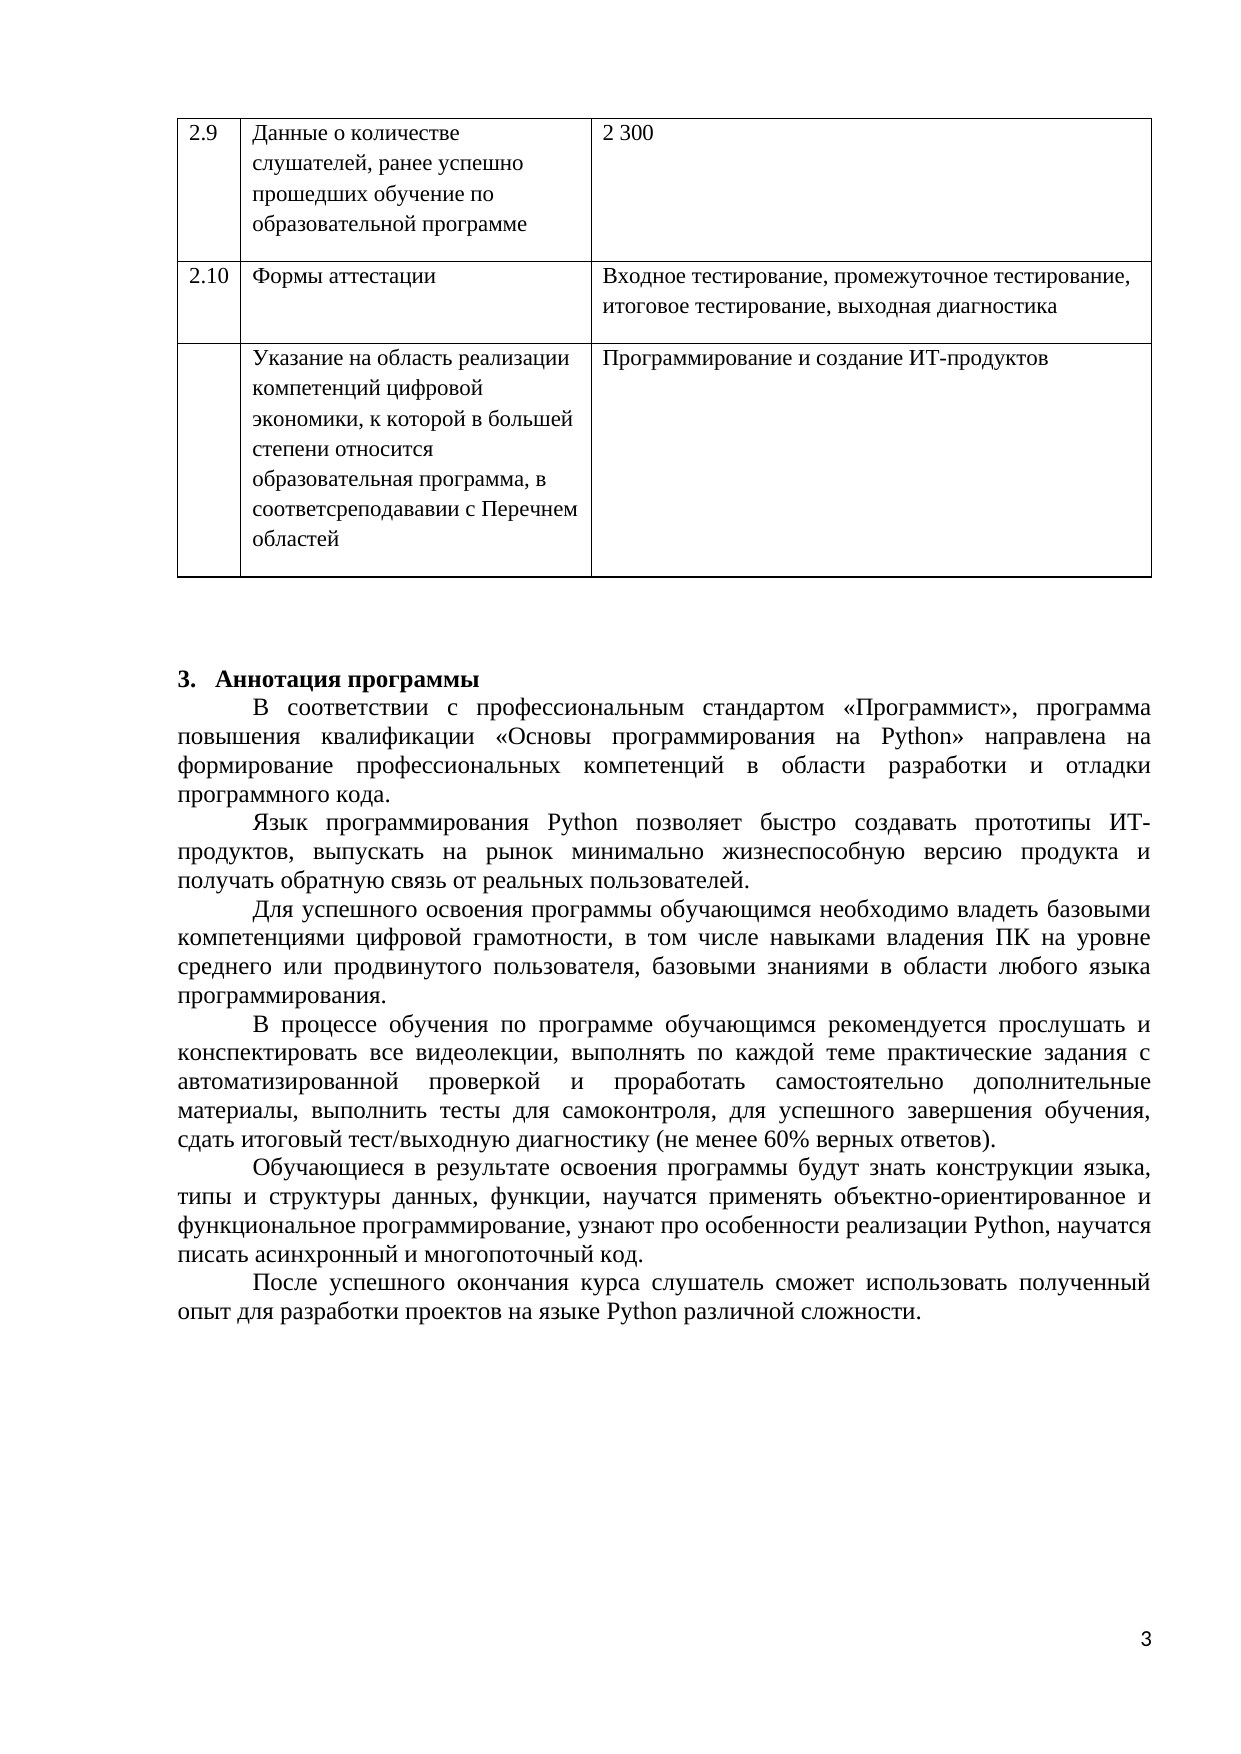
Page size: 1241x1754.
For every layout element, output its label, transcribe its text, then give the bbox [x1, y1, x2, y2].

table_cell [178, 344, 240, 576]
table_cell Входное тестирование, промежуточное тестирование, итоговое тестирование, выходная диагностика [592, 262, 1151, 343]
text В процессе обучения по программе обучающимся рекомендуется прослушать и конспектировать все видеолекции, выполнять по каждой теме практические задания с автоматизированной проверкой и проработать самостоятельно дополнительные материалы, выполнить тесты для самоконтроля, для успешного завершения обучения, сдать итоговый тест/выходную диагностику (не менее 60% верных ответов). [177, 1009, 1152, 1152]
table_cell 2.10 [178, 262, 240, 343]
table_cell Программирование и создание ИТ-продуктов [592, 344, 1151, 576]
list Аннотация программы [177, 664, 1152, 692]
text Для успешного освоения программы обучающимся необходимо владеть базовыми компетенциями цифровой грамотности, в том числе навыками владения ПК на уровне среднего или продвинутого пользователя, базовыми знаниями в области любого языка программирования. [177, 894, 1152, 1009]
table_cell Данные о количестве слушателей, ранее успешно прошедших обучение по образовательной программе [241, 119, 591, 261]
table_cell Указание на область реализации компетенций цифровой экономики, к которой в большей степени относится образовательная программа, в соответсреподававии с Перечнем областей [241, 344, 591, 576]
text В соответствии с профессиональным стандартом «Программист», программа повышения квалификации «Основы программирования на Python» направлена на формирование профессиональных компетенций в области разработки и отладки программного кода. [177, 692, 1152, 807]
table_cell 2 300 [592, 119, 1151, 261]
text Обучающиеся в результате освоения программы будут знать конструкции языка, типы и структуры данных, функции, научатся применять объектно-ориентированное и функциональное программирование, узнают про особенности реализации Python, научатся писать асинхронный и многопоточный код. [177, 1152, 1152, 1267]
text Язык программирования Python позволяет быстро создавать прототипы ИТ-продуктов, выпускать на рынок минимально жизнеспособную версию продукта и получать обратную связь от реальных пользователей. [177, 807, 1152, 894]
table_cell 2.9 [178, 119, 240, 261]
table_cell Формы аттестации [241, 262, 591, 343]
text После успешного окончания курса слушатель сможет использовать полученный опыт для разработки проектов на языке Python различной сложности. [177, 1267, 1152, 1325]
